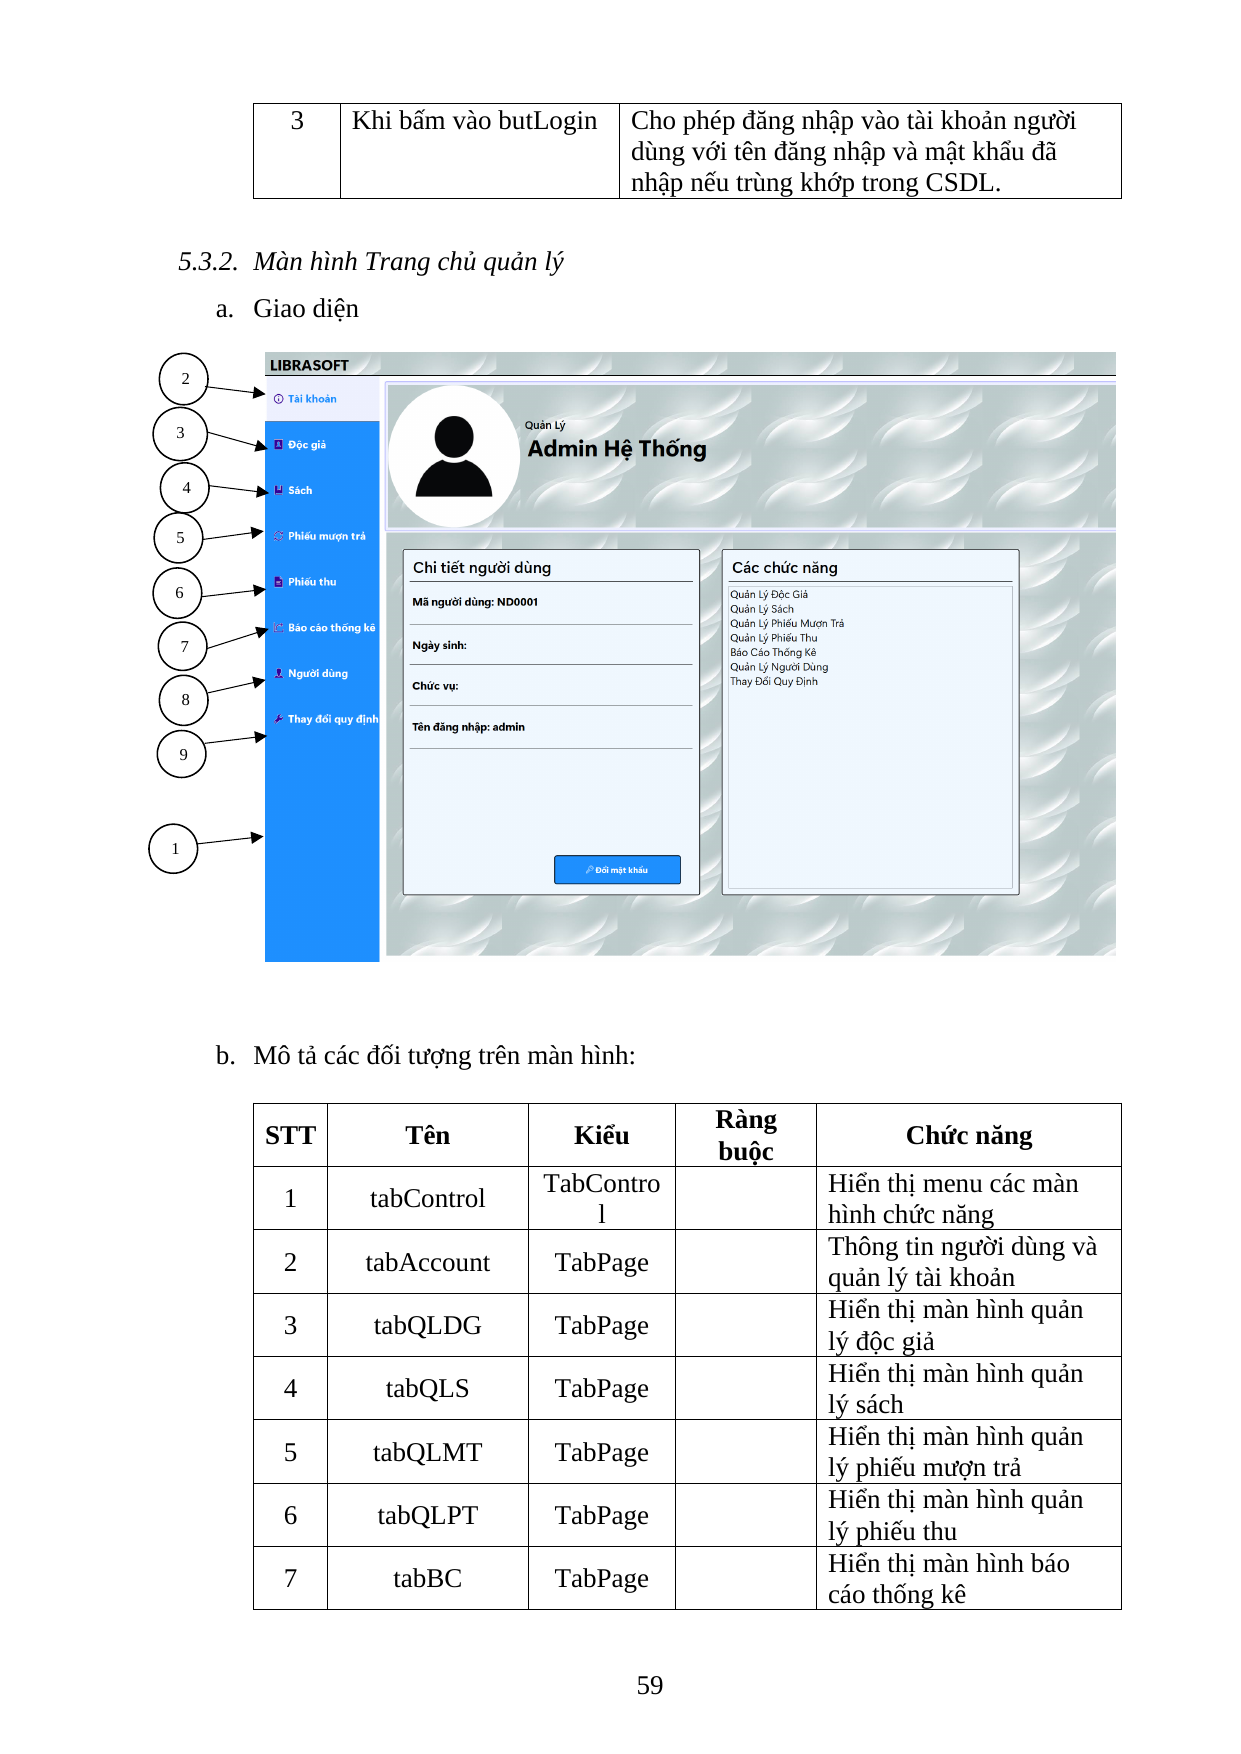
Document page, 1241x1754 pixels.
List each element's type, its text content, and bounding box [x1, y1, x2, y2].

table_cell 5 [254, 1420, 327, 1483]
picture [265, 352, 1116, 962]
table_header Ràng buộc [676, 1104, 816, 1166]
table_cell Hiển thị màn hình quản lý phiếu thu [817, 1484, 1121, 1546]
list Mô tả các đối tượng trên màn hình: [216, 1039, 1122, 1070]
table_cell TabPage [529, 1484, 675, 1546]
table_cell tabQLPT [328, 1484, 528, 1546]
table_cell tabControl [328, 1167, 528, 1229]
table_cell 2 [254, 1230, 327, 1293]
table_cell Hiển thị màn hình quản lý sách [817, 1357, 1121, 1419]
table_cell 6 [254, 1484, 327, 1546]
table_cell 4 [254, 1357, 327, 1419]
table_cell Hiển thị menu các màn hình chức năng [817, 1167, 1121, 1229]
table_cell TabPage [529, 1547, 675, 1609]
table_cell TabPage [529, 1357, 675, 1419]
table_cell [676, 1230, 816, 1293]
table_header Chức năng [817, 1104, 1121, 1166]
list Giao diện [216, 292, 1122, 323]
table_cell [676, 1547, 816, 1609]
table_cell tabQLDG [328, 1294, 528, 1356]
table_header STT [254, 1104, 327, 1166]
table_cell Khi bấm vào butLogin [341, 104, 619, 198]
table_cell [676, 1357, 816, 1419]
list Màn hình Trang chủ quản lý [178, 245, 1122, 276]
table_cell TabPage [529, 1420, 675, 1483]
table_cell tabQLMT [328, 1420, 528, 1483]
table_cell tabQLS [328, 1357, 528, 1419]
table_cell [676, 1167, 816, 1229]
table_cell tabAccount [328, 1230, 528, 1293]
table_cell tabBC [328, 1547, 528, 1609]
table_cell Hiển thị màn hình quản lý phiếu mượn trả [817, 1420, 1121, 1483]
table_cell TabControl [529, 1167, 675, 1229]
table_cell TabPage [529, 1294, 675, 1356]
table_cell TabPage [529, 1230, 675, 1293]
table_header Kiểu [529, 1104, 675, 1166]
table_cell [676, 1294, 816, 1356]
table_cell [676, 1484, 816, 1546]
table_cell 3 [254, 104, 340, 198]
table_header Tên [328, 1104, 528, 1166]
table_cell Hiển thị màn hình báo cáo thống kê [817, 1547, 1121, 1609]
table_cell Cho phép đăng nhập vào tài khoản người dùng với tên đăng nhập và mật khẩu đã nhập nếu trùng khớp trong CSDL. [620, 104, 1121, 198]
table_cell Hiển thị màn hình quản lý độc giả [817, 1294, 1121, 1356]
table_cell 7 [254, 1547, 327, 1609]
table_cell 1 [254, 1167, 327, 1229]
table_cell [676, 1420, 816, 1483]
table_cell Thông tin người dùng và quản lý tài khoản [817, 1230, 1121, 1293]
table_cell 3 [254, 1294, 327, 1356]
